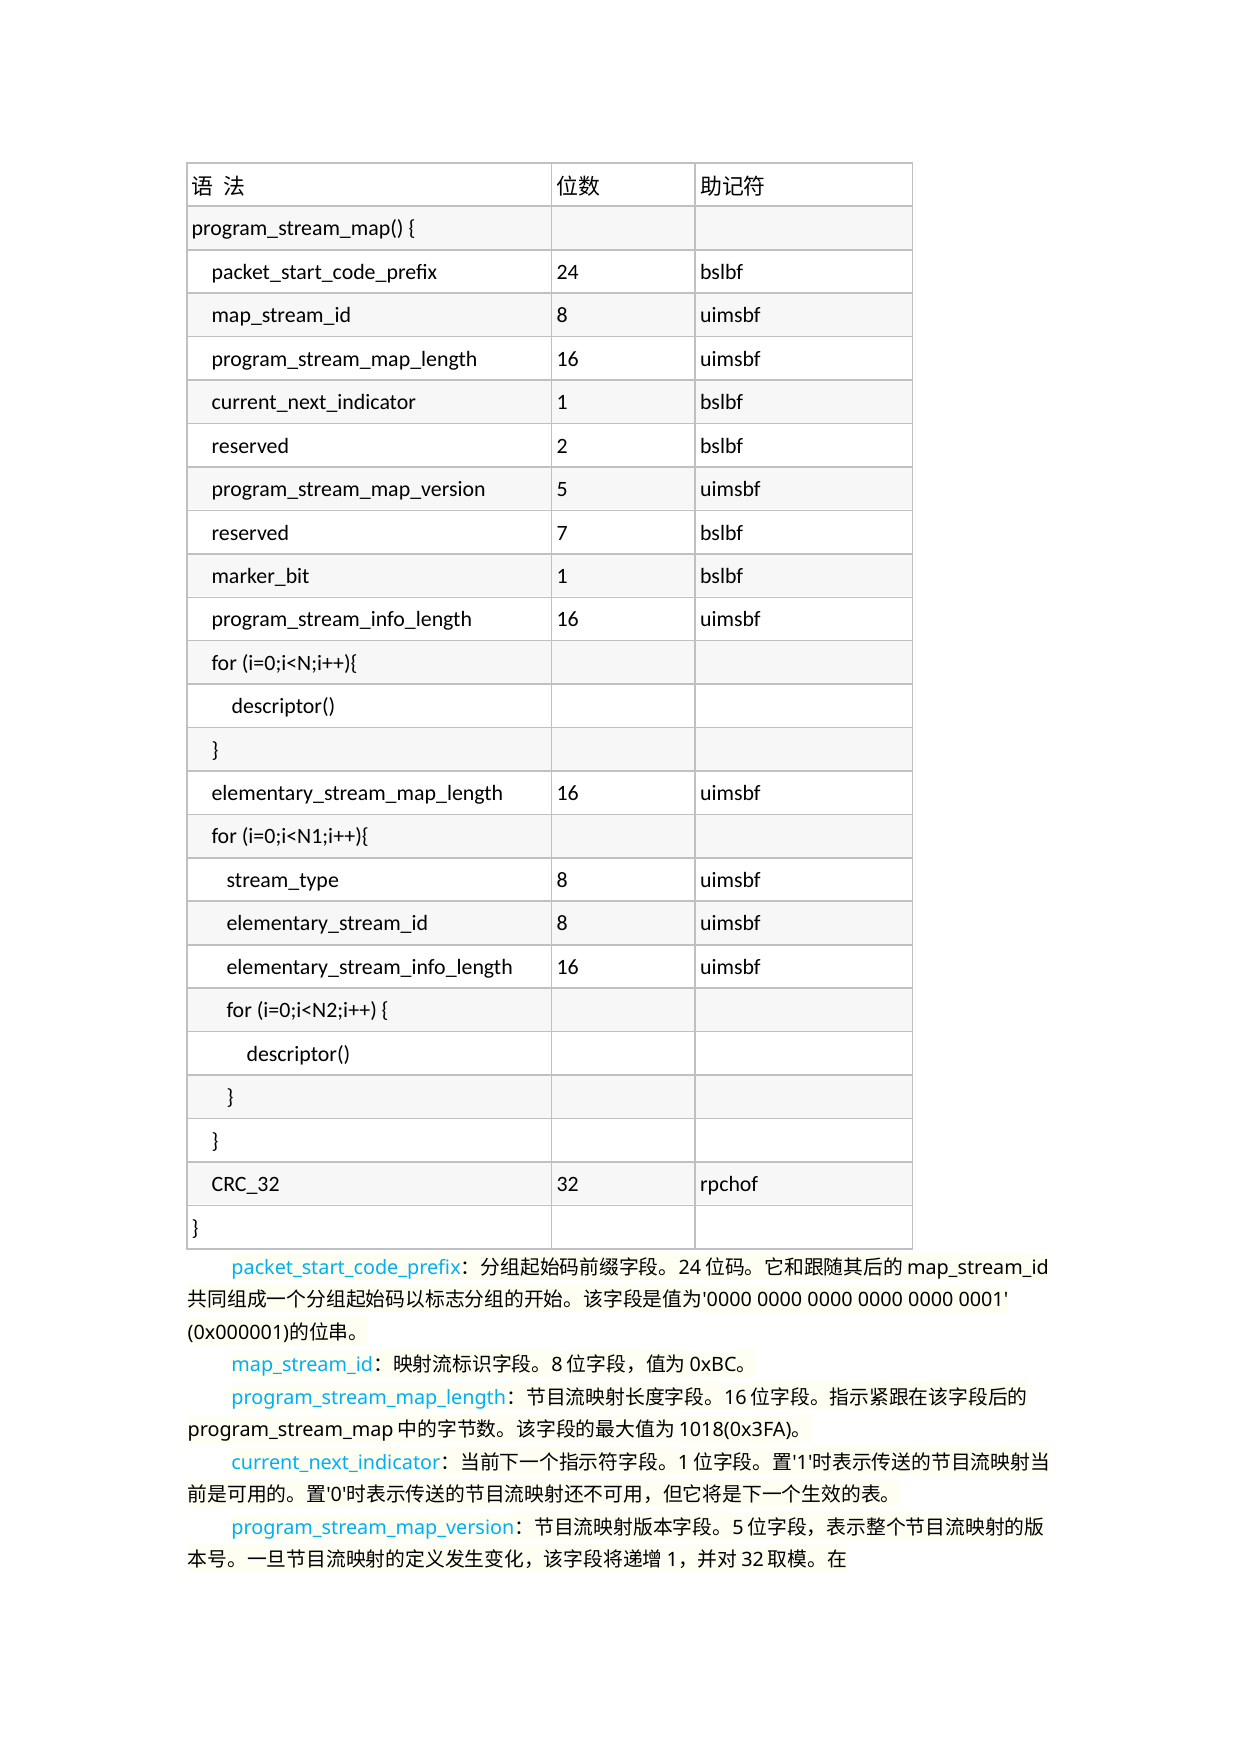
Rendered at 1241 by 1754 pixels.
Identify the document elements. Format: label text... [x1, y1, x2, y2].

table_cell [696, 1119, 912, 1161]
table_cell elementary_stream_map_length [188, 772, 551, 813]
table_cell reserved [188, 511, 551, 553]
table_cell uimsbf [696, 859, 912, 900]
table_cell 24 [552, 251, 694, 292]
table_cell for (i=0;i<N1;i++){ [188, 815, 551, 857]
table_cell program_stream_map() { [188, 207, 551, 249]
table_cell [696, 207, 912, 249]
table_cell uimsbf [696, 772, 912, 813]
table_header 位数 [552, 164, 694, 205]
table_cell 5 [552, 468, 694, 509]
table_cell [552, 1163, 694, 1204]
table_cell for (i=0;i<N2;i++) { [188, 989, 551, 1031]
table_cell 16 [552, 337, 694, 379]
table_cell program_stream_map_version [188, 468, 551, 509]
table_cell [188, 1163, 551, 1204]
text current_next_indicator：当前下一个指示符字段。1位字段。置'1'时表示传送的节目流映射当前是可用的。置'0'时表示传送的节目流映射还不可用，但它将是下一个生效的表。 [187, 1444, 1053, 1509]
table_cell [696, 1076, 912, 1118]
table_cell 8 [552, 859, 694, 900]
table_cell 16 [552, 772, 694, 813]
table_cell [552, 685, 694, 727]
table_cell [696, 641, 912, 683]
table_cell packet_start_code_prefix [188, 251, 551, 292]
table_cell [696, 989, 912, 1031]
table_cell map_stream_id [188, 294, 551, 336]
table_cell elementary_stream_info_length [188, 946, 551, 987]
table_cell [552, 989, 694, 1031]
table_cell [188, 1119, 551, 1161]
table_cell descriptor() [188, 1032, 551, 1074]
table_cell for (i=0;i<N;i++){ [188, 641, 551, 683]
text map_stream_id：映射流标识字段。8位字段，值为0xBC。 [187, 1347, 1053, 1379]
table_cell uimsbf [696, 294, 912, 336]
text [187, 1509, 1053, 1574]
table_cell [552, 1032, 694, 1074]
table_cell uimsbf [696, 468, 912, 509]
text program_stream_map_length：节目流映射长度字段。16位字段。指示紧跟在该字段后的program_stream_map中的字节数。该字段的最大值为1018(0x3FA)。 [187, 1379, 1053, 1444]
table_cell bslbf [696, 424, 912, 466]
text packet_start_code_prefix：分组起始码前缀字段。24位码。它和跟随其后的map_stream_id共同组成一个分组起始码以标志分组的开始。该字段是值为'0000 0000 0000 0000 0000 0001' (0x000001)的位串。 [187, 1249, 1053, 1347]
table_cell [696, 685, 912, 727]
table_cell 1 [552, 555, 694, 596]
table_header 语 法 [188, 164, 551, 205]
table_cell stream_type [188, 859, 551, 900]
table_cell current_next_indicator [188, 381, 551, 423]
table_cell [552, 207, 694, 249]
table_cell [552, 728, 694, 770]
table_cell [696, 815, 912, 857]
table_header 助记符 [696, 164, 912, 205]
table_cell [696, 728, 912, 770]
table_cell marker_bit [188, 555, 551, 596]
table_cell uimsbf [696, 598, 912, 640]
table_cell 8 [552, 902, 694, 944]
table_cell uimsbf [696, 902, 912, 944]
table_cell program_stream_info_length [188, 598, 551, 640]
table_cell 7 [552, 511, 694, 553]
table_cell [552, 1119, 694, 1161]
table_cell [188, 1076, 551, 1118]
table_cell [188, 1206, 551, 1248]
table_cell bslbf [696, 555, 912, 596]
table_cell elementary_stream_id [188, 902, 551, 944]
table_cell 16 [552, 946, 694, 987]
table_cell bslbf [696, 511, 912, 553]
table_cell [552, 641, 694, 683]
table_cell reserved [188, 424, 551, 466]
table_cell program_stream_map_length [188, 337, 551, 379]
table_cell 8 [552, 294, 694, 336]
table_cell bslbf [696, 381, 912, 423]
table_cell 2 [552, 424, 694, 466]
table_cell descriptor() [188, 685, 551, 727]
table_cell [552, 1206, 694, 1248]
table_cell 1 [552, 381, 694, 423]
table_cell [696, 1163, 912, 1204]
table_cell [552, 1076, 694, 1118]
table_cell 16 [552, 598, 694, 640]
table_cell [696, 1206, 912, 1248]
table_cell uimsbf [696, 946, 912, 987]
table_cell uimsbf [696, 337, 912, 379]
table_cell bslbf [696, 251, 912, 292]
table_cell } [188, 728, 551, 770]
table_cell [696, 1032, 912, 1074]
table_cell [552, 815, 694, 857]
